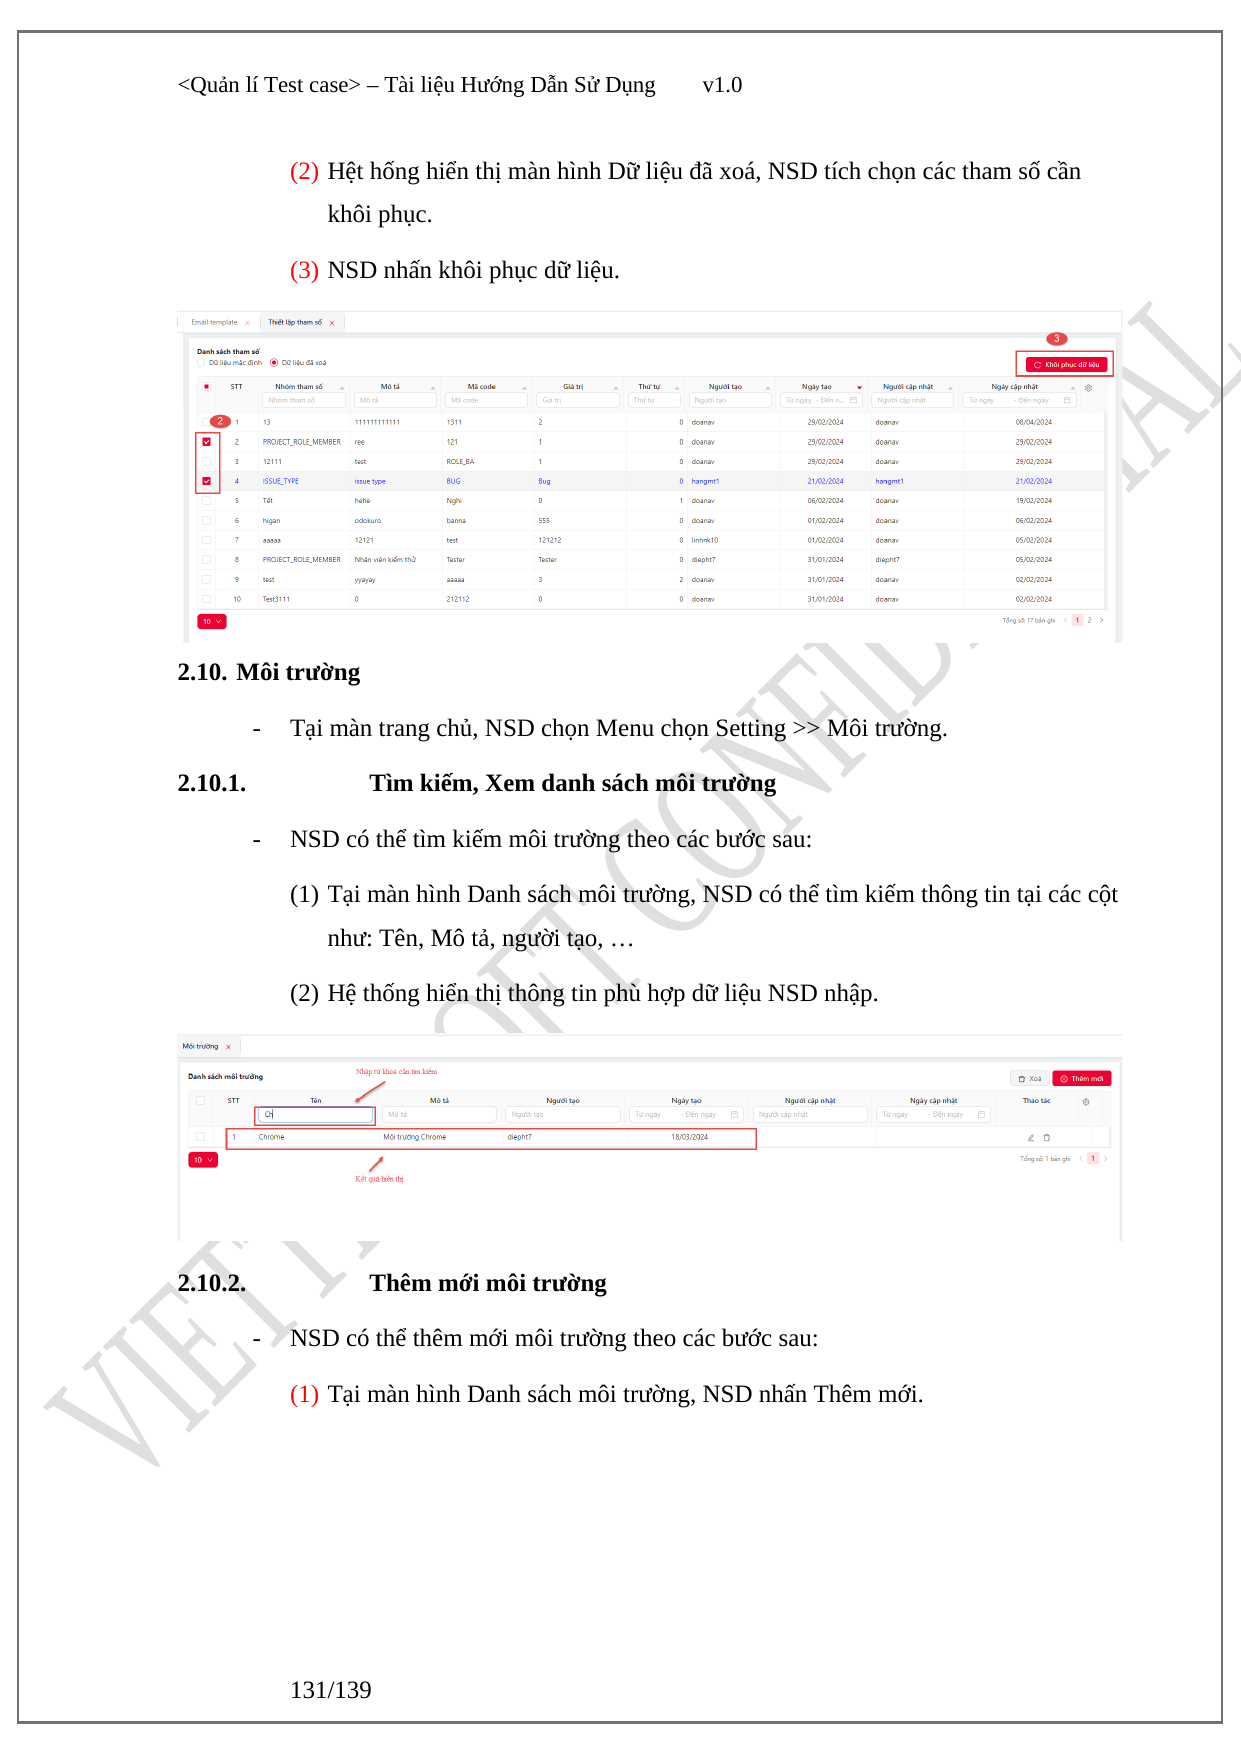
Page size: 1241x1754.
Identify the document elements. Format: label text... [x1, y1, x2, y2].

list Tìm kiếm, Xem danh sách môi trường [177, 768, 1121, 797]
list NSD nhấn khôi phục dữ liệu. [290, 255, 1121, 283]
list Hệ thống hiển thị thông tin phù hợp dữ liệu NSD nhập. [290, 978, 1121, 1007]
picture [177, 1033, 1123, 1241]
picture [177, 310, 1123, 643]
subtitle Môi trường [177, 657, 1122, 686]
list Hệt hống hiển thị màn hình Dữ liệu đã xoá, NSD tích chọn các tham số cần khôi phục. [290, 156, 1121, 228]
list NSD có thể tìm kiếm môi trường theo các bước sau: [252, 824, 1121, 853]
list Tại màn hình Danh sách môi trường, NSD có thể tìm kiếm thông tin tại các cột như: Tên, Mô tả, người tạo, … [290, 879, 1121, 951]
list Tại màn trang chủ, NSD chọn Menu chọn Setting >> Môi trường. [252, 713, 1121, 741]
list NSD có thể thêm mới môi trường theo các bước sau: [252, 1323, 1121, 1352]
list Thêm mới môi trường [177, 1268, 1121, 1297]
list Tại màn hình Danh sách môi trường, NSD nhấn Thêm mới. [290, 1379, 1121, 1408]
